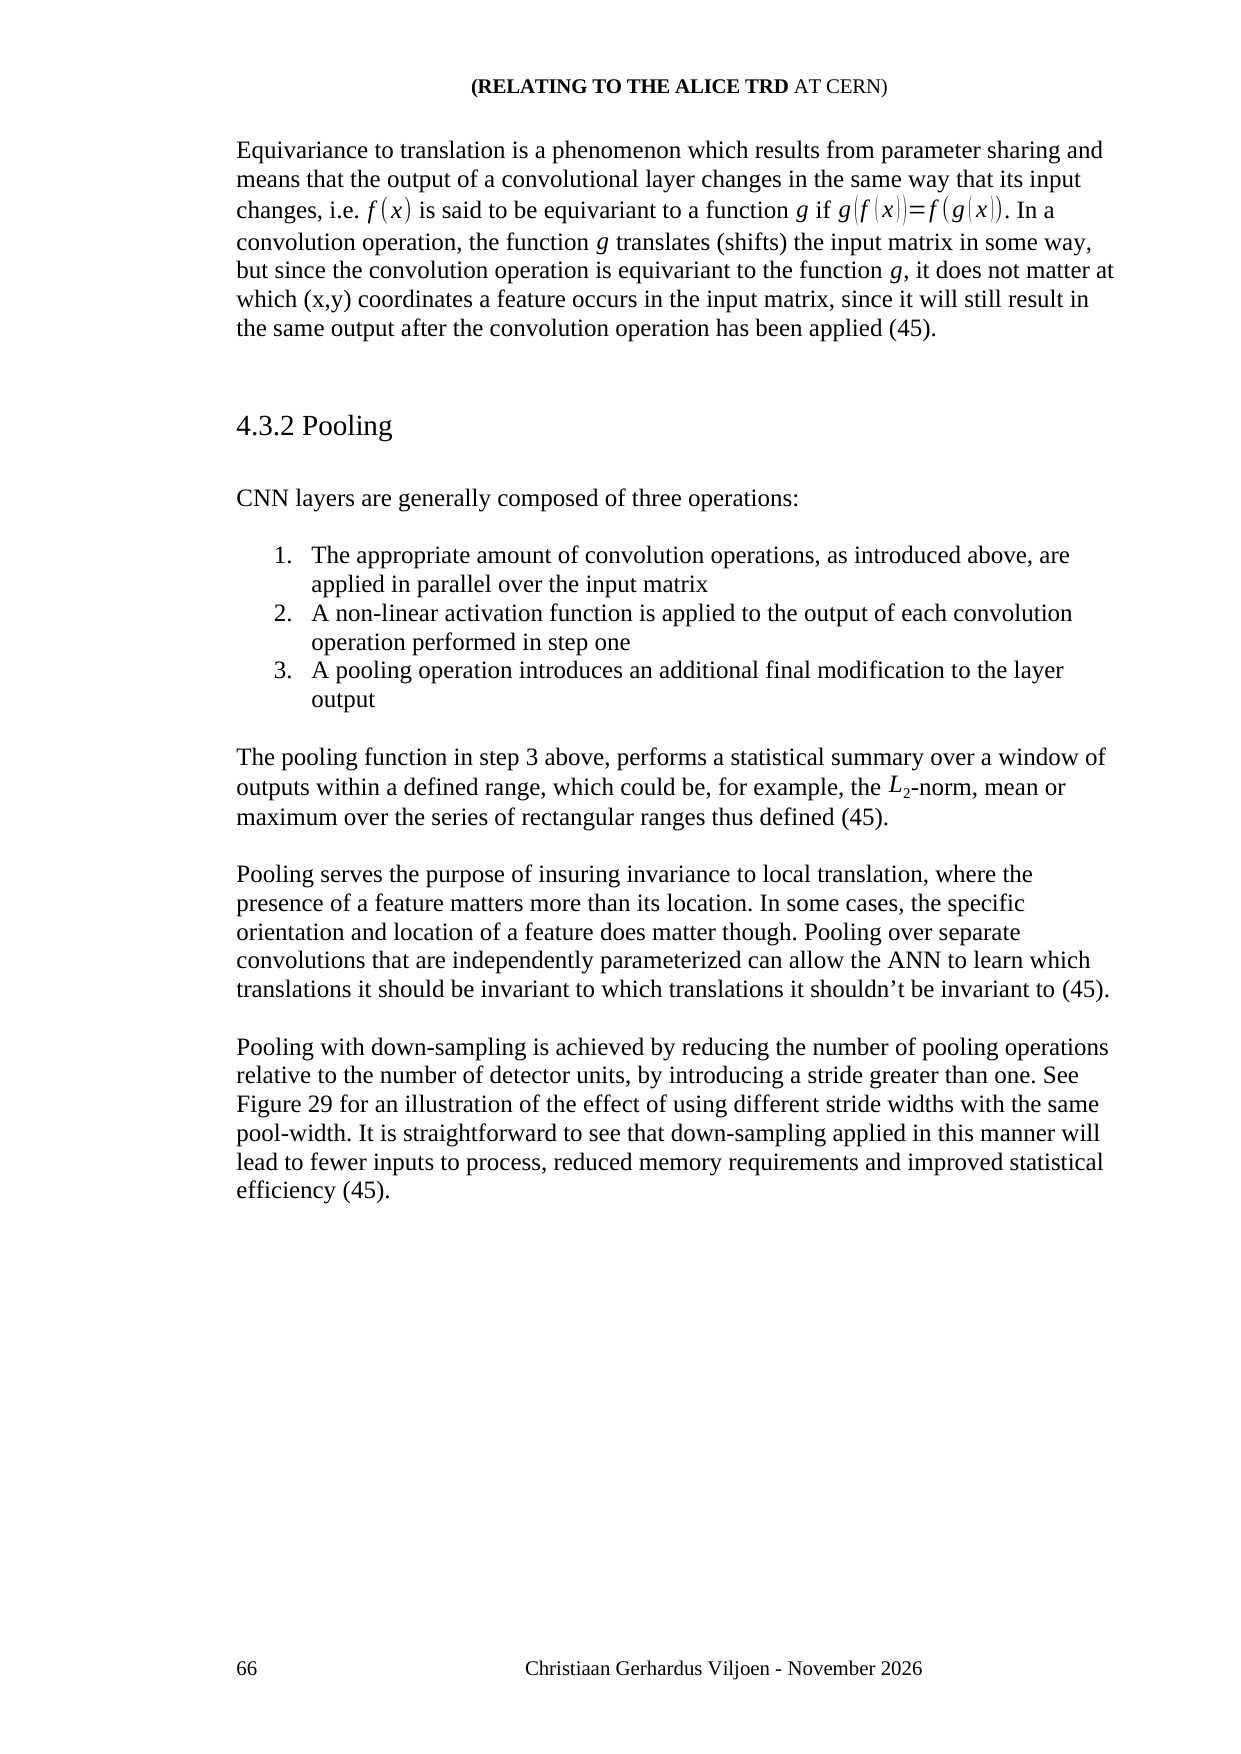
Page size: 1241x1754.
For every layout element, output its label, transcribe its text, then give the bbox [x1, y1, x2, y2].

text Equivariance to translation is a phenomenon which results from parameter sharing and means that the output of a convolutional layer changes in the same way that its input changes, i.e. is said to be equivariant to a function if . In a convolution operation, the function translates (shifts) the input matrix in some way, but since the convolution operation is equivariant to the function , it does not matter at which (x,y) coordinates a feature occurs in the input matrix, since it will still result in the same output after the convolution operation has been applied . [236, 135, 1122, 342]
subtitle Pooling [236, 408, 1122, 442]
text Pooling serves the purpose of insuring invariance to local translation, where the presence of a feature matters more than its location. In some cases, the specific orientation and location of a feature does matter though. Pooling over separate convolutions that are independently parameterized can allow the ANN to learn which translations it should be invariant to which translations it shouldn’t be invariant to . [236, 859, 1122, 1003]
text The pooling function in step 3 above, performs a statistical summary over a window of outputs within a defined range, which could be, for example, the -norm, mean or maximum over the series of rectangular ranges thus defined . [236, 742, 1122, 831]
list The appropriate amount of convolution operations, as introduced above, are applied in parallel over the input matrix [274, 540, 1122, 598]
list A pooling operation introduces an additional final modification to the layer output [274, 655, 1122, 713]
text Pooling with down-sampling is achieved by reducing the number of pooling operations relative to the number of detector units, by introducing a stride greater than one. See Figure 29 for an illustration of the effect of using different stride widths with the same pool-width. It is straightforward to see that down-sampling applied in this manner will lead to fewer inputs to process, reduced memory requirements and improved statistical efficiency . [236, 1032, 1122, 1204]
list A non-linear activation function is applied to the output of each convolution operation performed in step one [274, 598, 1122, 655]
text CNN layers are generally composed of three operations: [236, 483, 1122, 512]
